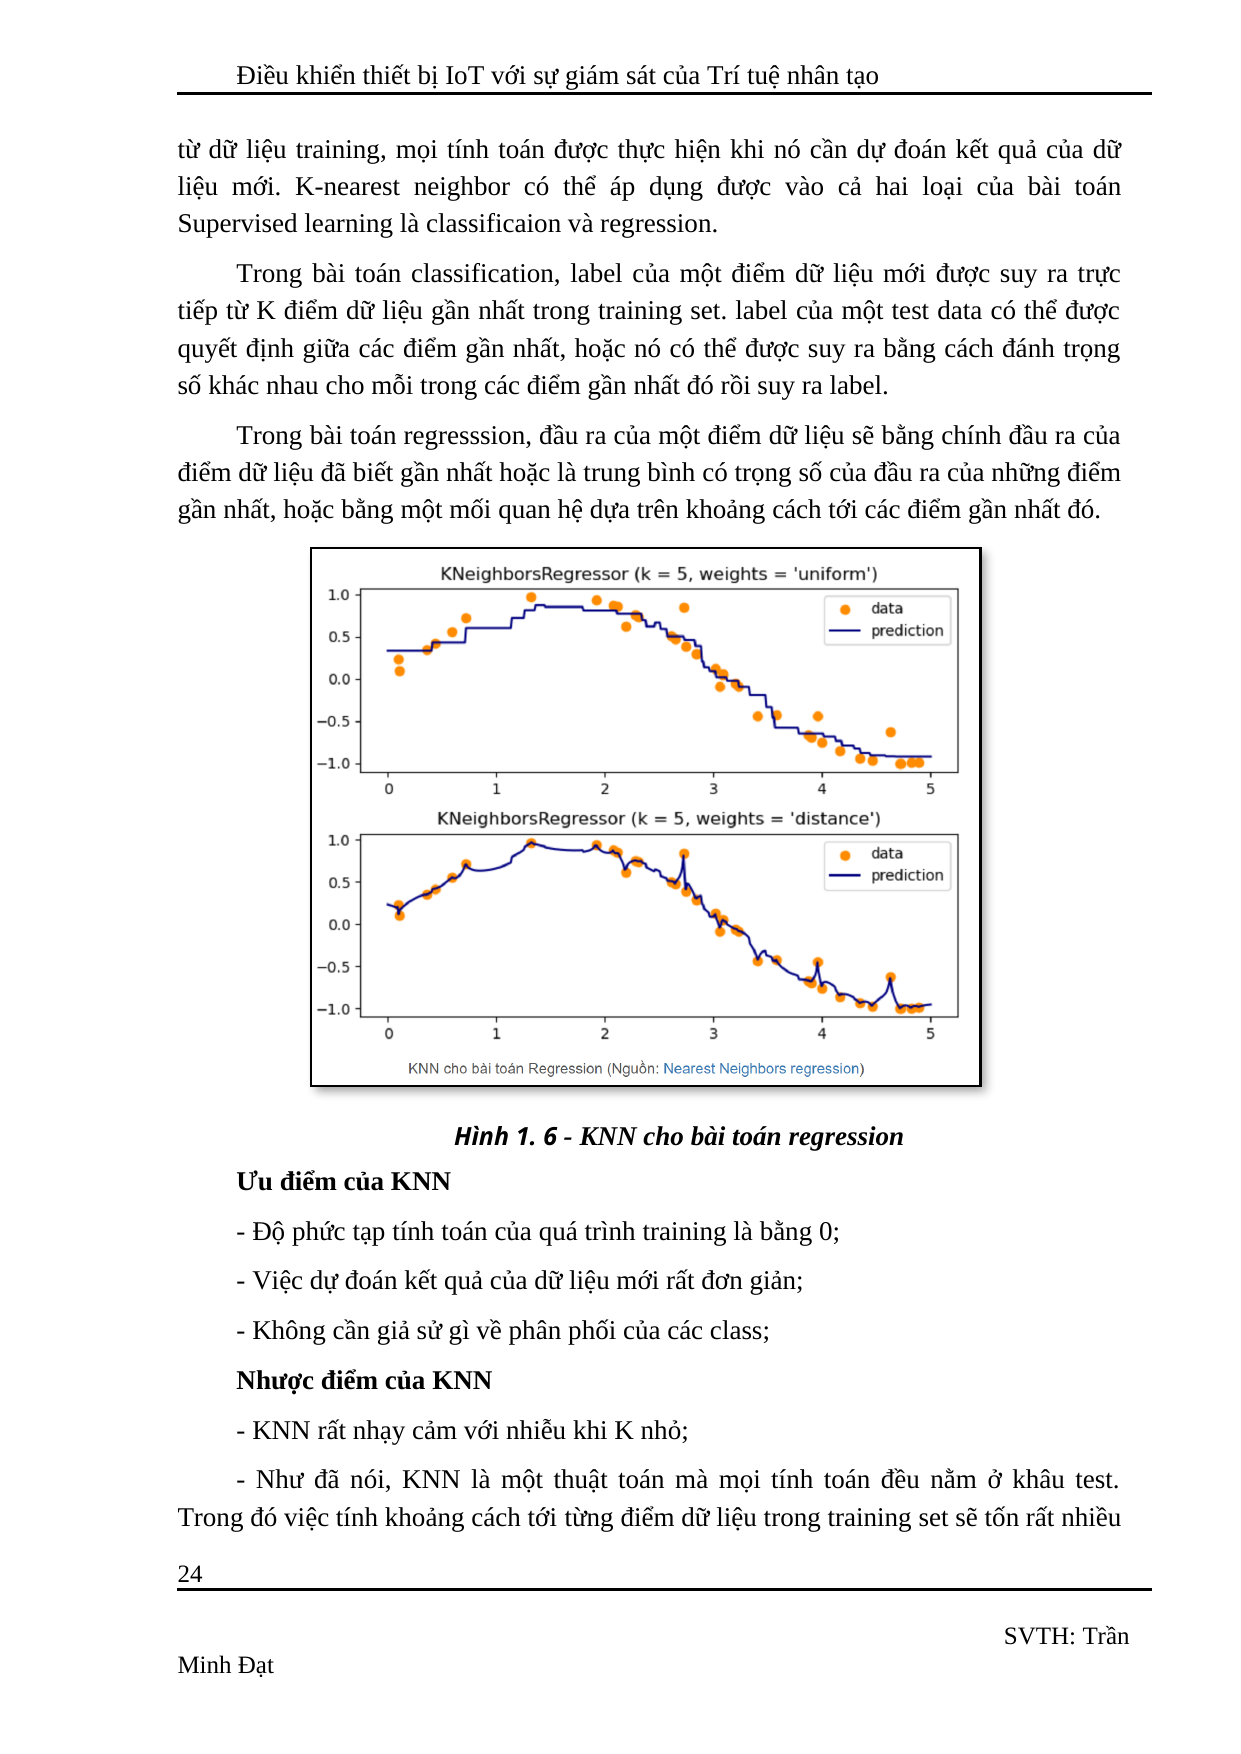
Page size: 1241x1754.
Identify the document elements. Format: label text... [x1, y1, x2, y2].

text - Việc dự đoán kết quả của dữ liệu mới rất đơn giản; [177, 1264, 1122, 1296]
text Trong bài toán classification, label của một điểm dữ liệu mới được suy ra trực tiếp từ K điểm dữ liệu gần nhất trong training set. label của một test data có thể được quyết định giữa các điểm gần nhất, hoặc nó có thể được suy ra bằng cách đánh trọng số khác nhau cho mỗi trong các điểm gần nhất đó rồi suy ra label. [177, 257, 1122, 400]
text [177, 201, 1122, 238]
text Nhược điểm của KNN [177, 1364, 1122, 1395]
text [177, 1464, 1122, 1532]
picture [312, 549, 979, 1085]
text - Độ phức tạp tính toán của quá trình training là bằng 0; [177, 1215, 1122, 1246]
text - Không cần giả sử gì về phân phối của các class; [177, 1314, 1122, 1345]
text - KNN rất nhạy cảm với nhiễu khi K nhỏ; [177, 1414, 1122, 1445]
text Trong bài toán regresssion, đầu ra của một điểm dữ liệu sẽ bằng chính đầu ra của điểm dữ liệu đã biết gần nhất hoặc là trung bình có trọng số của đầu ra của những điểm gần nhất, hoặc bằng một mối quan hệ dựa trên khoảng cách tới các điểm gần nhất đó. [177, 419, 1122, 524]
text Hình 1. 6 - KNN cho bài toán regression [177, 1118, 1152, 1152]
text Ưu điểm của KNN [177, 1165, 1122, 1196]
